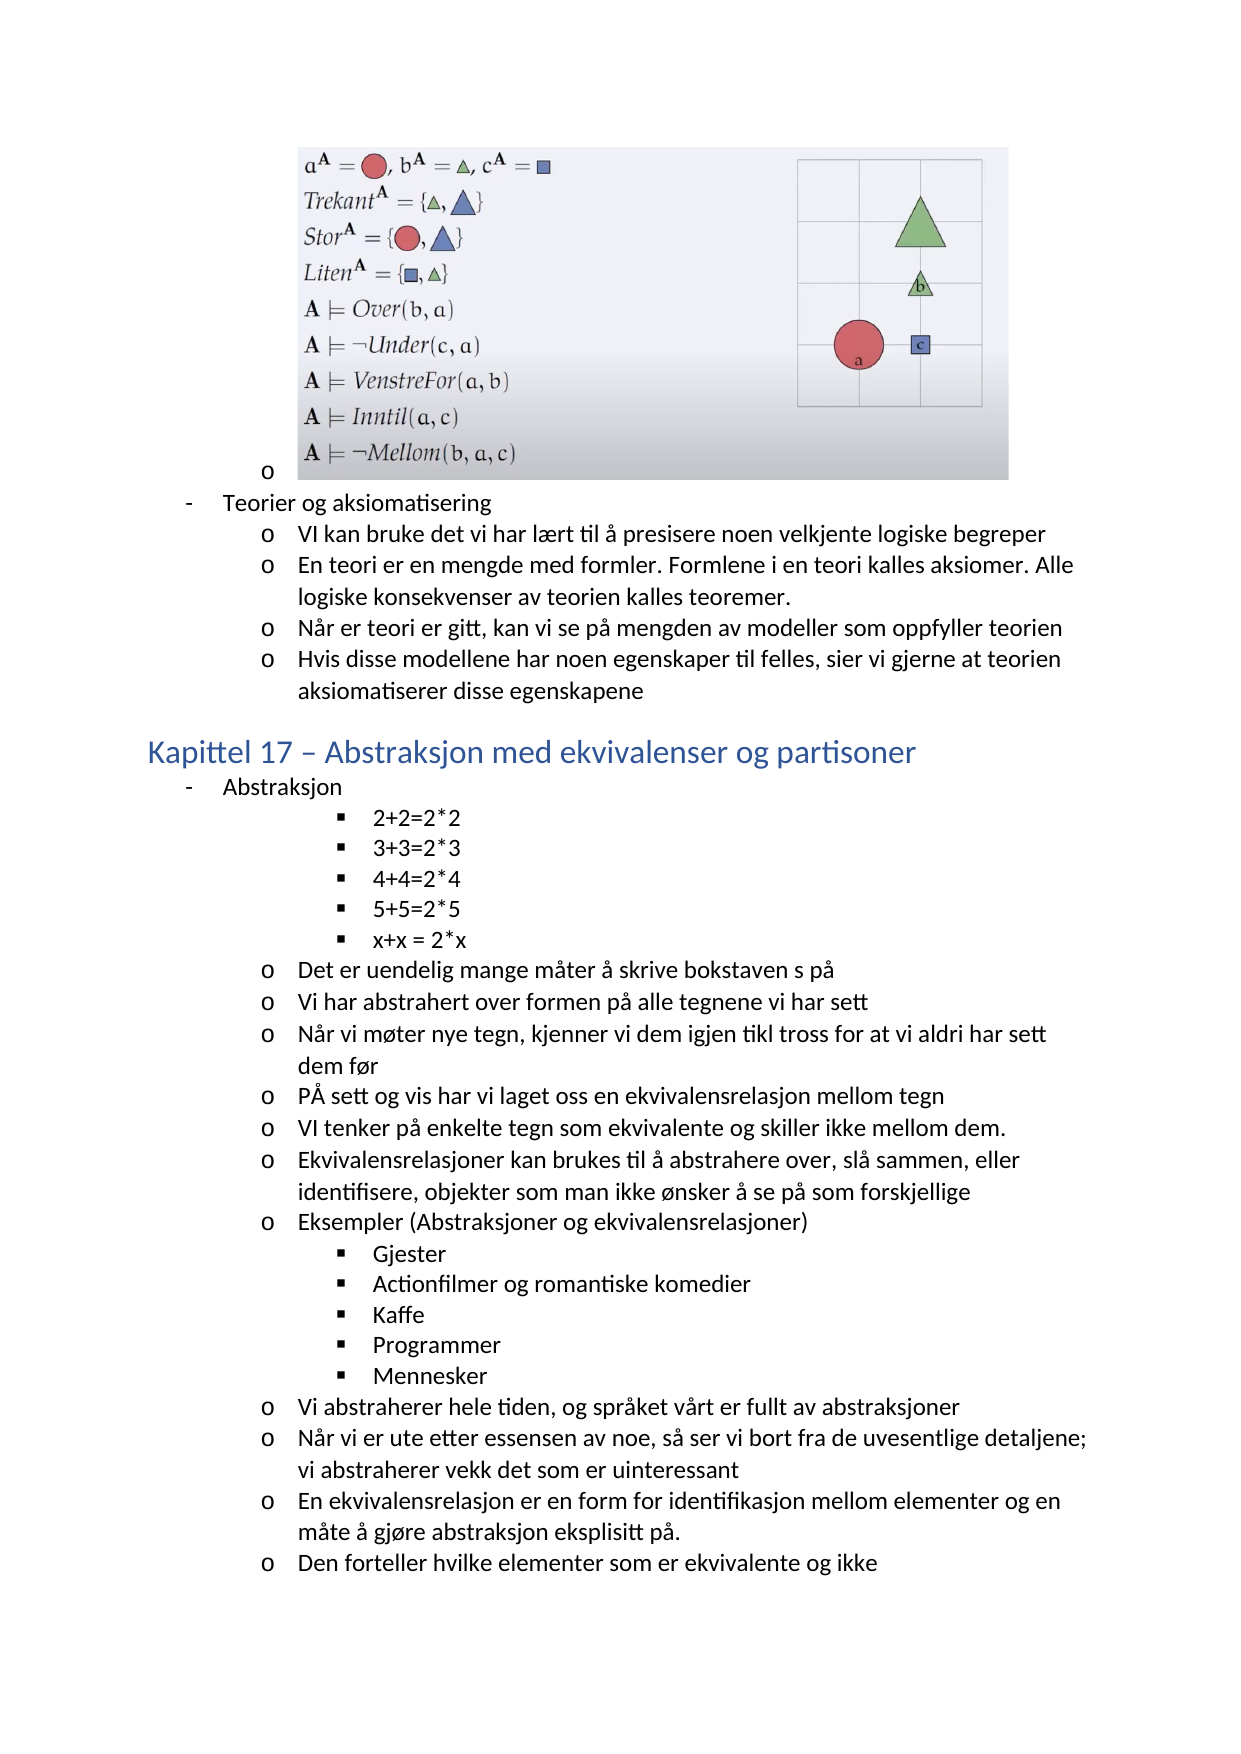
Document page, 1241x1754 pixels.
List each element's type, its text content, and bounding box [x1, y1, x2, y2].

list 3+3=2*3 [335, 833, 1093, 863]
list 2+2=2*2 [335, 802, 1093, 833]
list En teori er en mengde med formler. Formlene i en teori kalles aksiomer. Alle logiske konsekvenser av teorien kalles teoremer. [260, 549, 1093, 612]
list Kaffe [335, 1299, 1093, 1330]
list Mennesker [335, 1360, 1093, 1391]
list Når vi møter nye tegn, kjenner vi dem igjen tikl tross for at vi aldri har sett dem før [260, 1018, 1093, 1081]
list VI tenker på enkelte tegn som ekvivalente og skiller ikke mellom dem. [260, 1112, 1093, 1144]
list Programmer [335, 1330, 1093, 1360]
list Hvis disse modellene har noen egenskaper til felles, sier vi gjerne at teorien aksiomatiserer disse egenskapene [260, 643, 1093, 706]
picture [297, 147, 1009, 480]
list Gjester [335, 1238, 1093, 1269]
list Når vi er ute etter essensen av noe, så ser vi bort fra de uvesentlige detaljene; vi abstraherer vekk det som er uinteressant [260, 1422, 1093, 1485]
list Teorier og aksiomatisering [185, 487, 1093, 518]
list x+x = 2*x [335, 924, 1093, 955]
list En ekvivalensrelasjon er en form for identifikasjon mellom elementer og en måte å gjøre abstraksjon eksplisitt på. [260, 1485, 1093, 1547]
list Vi har abstrahert over formen på alle tegnene vi har sett [260, 986, 1093, 1018]
list Actionfilmer og romantiske komedier [335, 1269, 1093, 1299]
list Vi abstraherer hele tiden, og språket vårt er fullt av abstraksjoner [260, 1391, 1093, 1422]
list Eksempler (Abstraksjoner og ekvivalensrelasjoner) [260, 1206, 1093, 1238]
list Det er uendelig mange måter å skrive bokstaven s på [260, 955, 1093, 986]
list 4+4=2*4 [335, 863, 1093, 894]
list Den forteller hvilke elementer som er ekvivalente og ikke [260, 1547, 1093, 1579]
list PÅ sett og vis har vi laget oss en ekvivalensrelasjon mellom tegn [260, 1081, 1093, 1112]
list 5+5=2*5 [335, 894, 1093, 924]
list Abstraksjon [185, 772, 1093, 802]
subtitle Kapittel 17 – Abstraksjon med ekvivalenser og partisoner [148, 731, 1093, 772]
list Når er teori er gitt, kan vi se på mengden av modeller som oppfyller teorien [260, 612, 1093, 643]
list VI kan bruke det vi har lært til å presisere noen velkjente logiske begreper [260, 518, 1093, 549]
list Ekvivalensrelasjoner kan brukes til å abstrahere over, slå sammen, eller identifisere, objekter som man ikke ønsker å se på som forskjellige [260, 1144, 1093, 1206]
